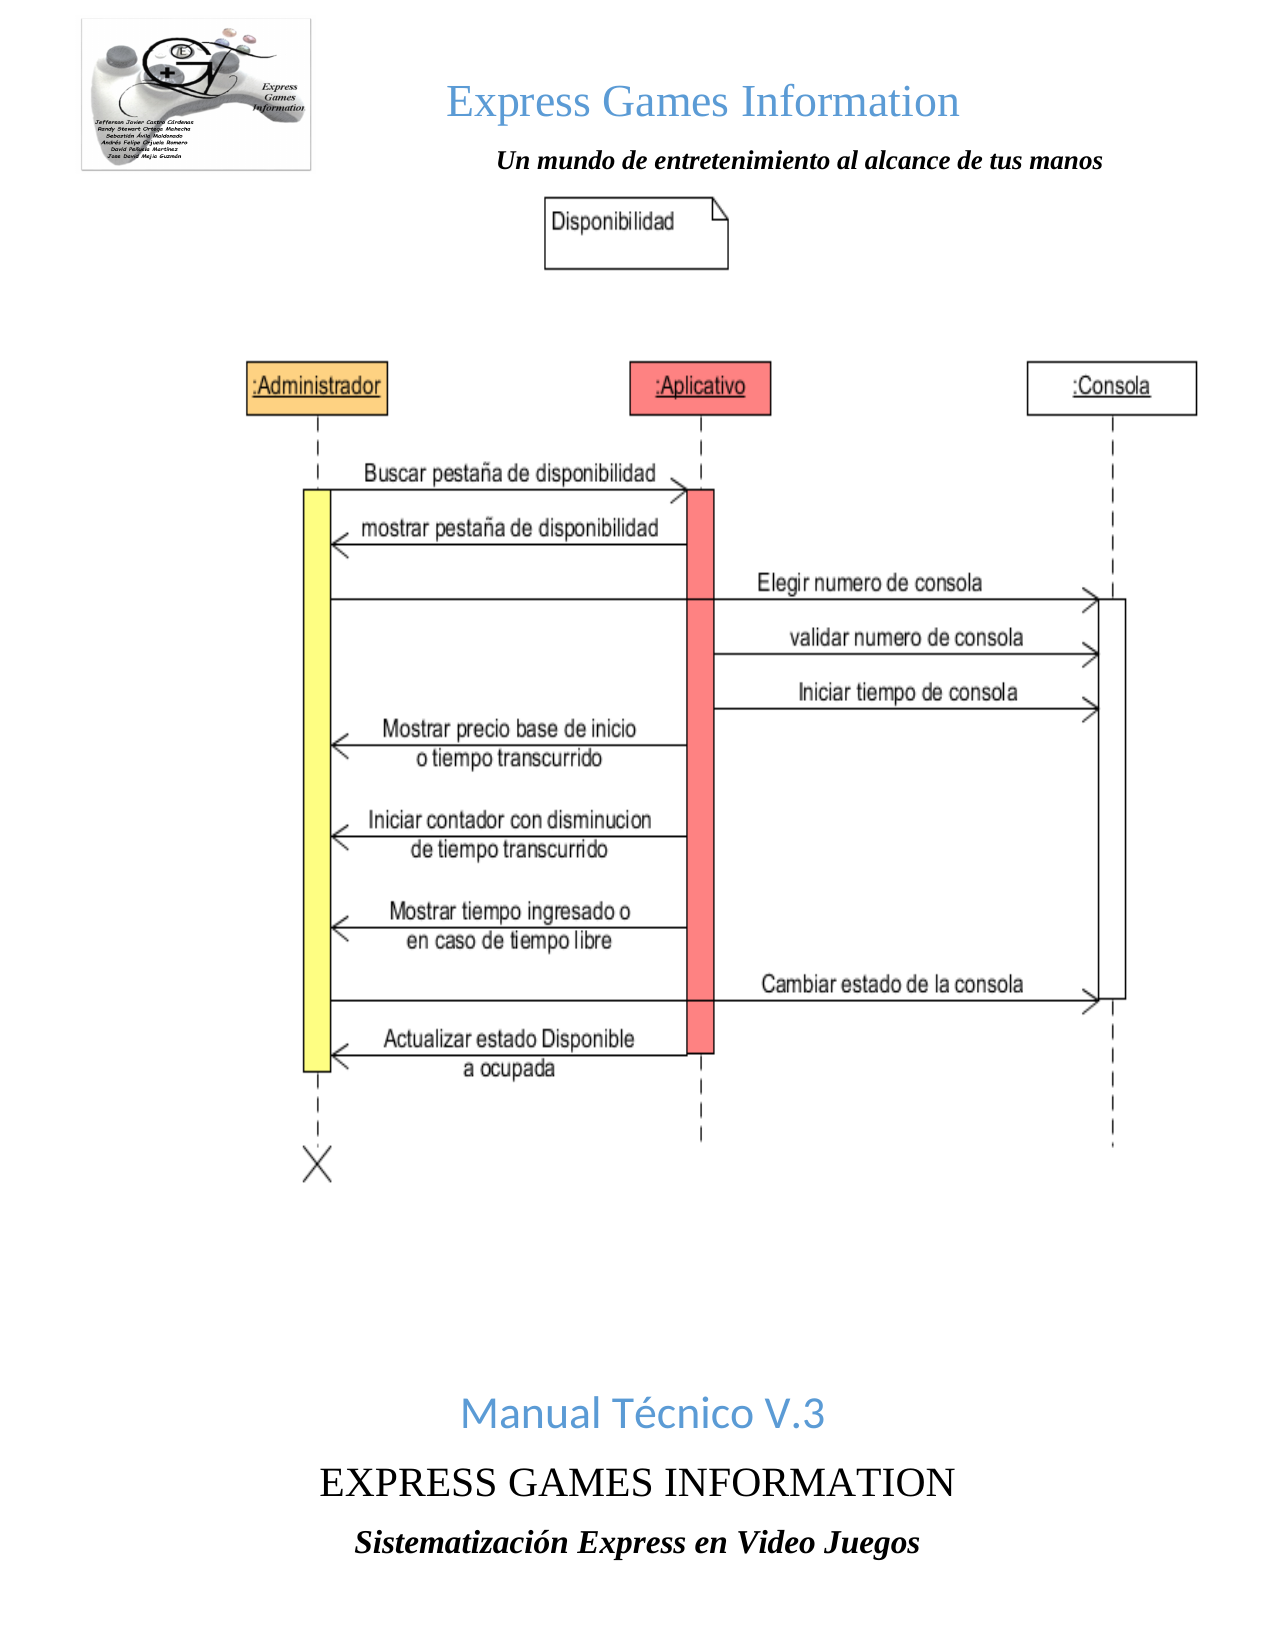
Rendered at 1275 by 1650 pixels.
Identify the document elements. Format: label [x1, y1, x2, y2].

picture [147, 190, 1267, 1210]
picture [75, 15, 316, 174]
